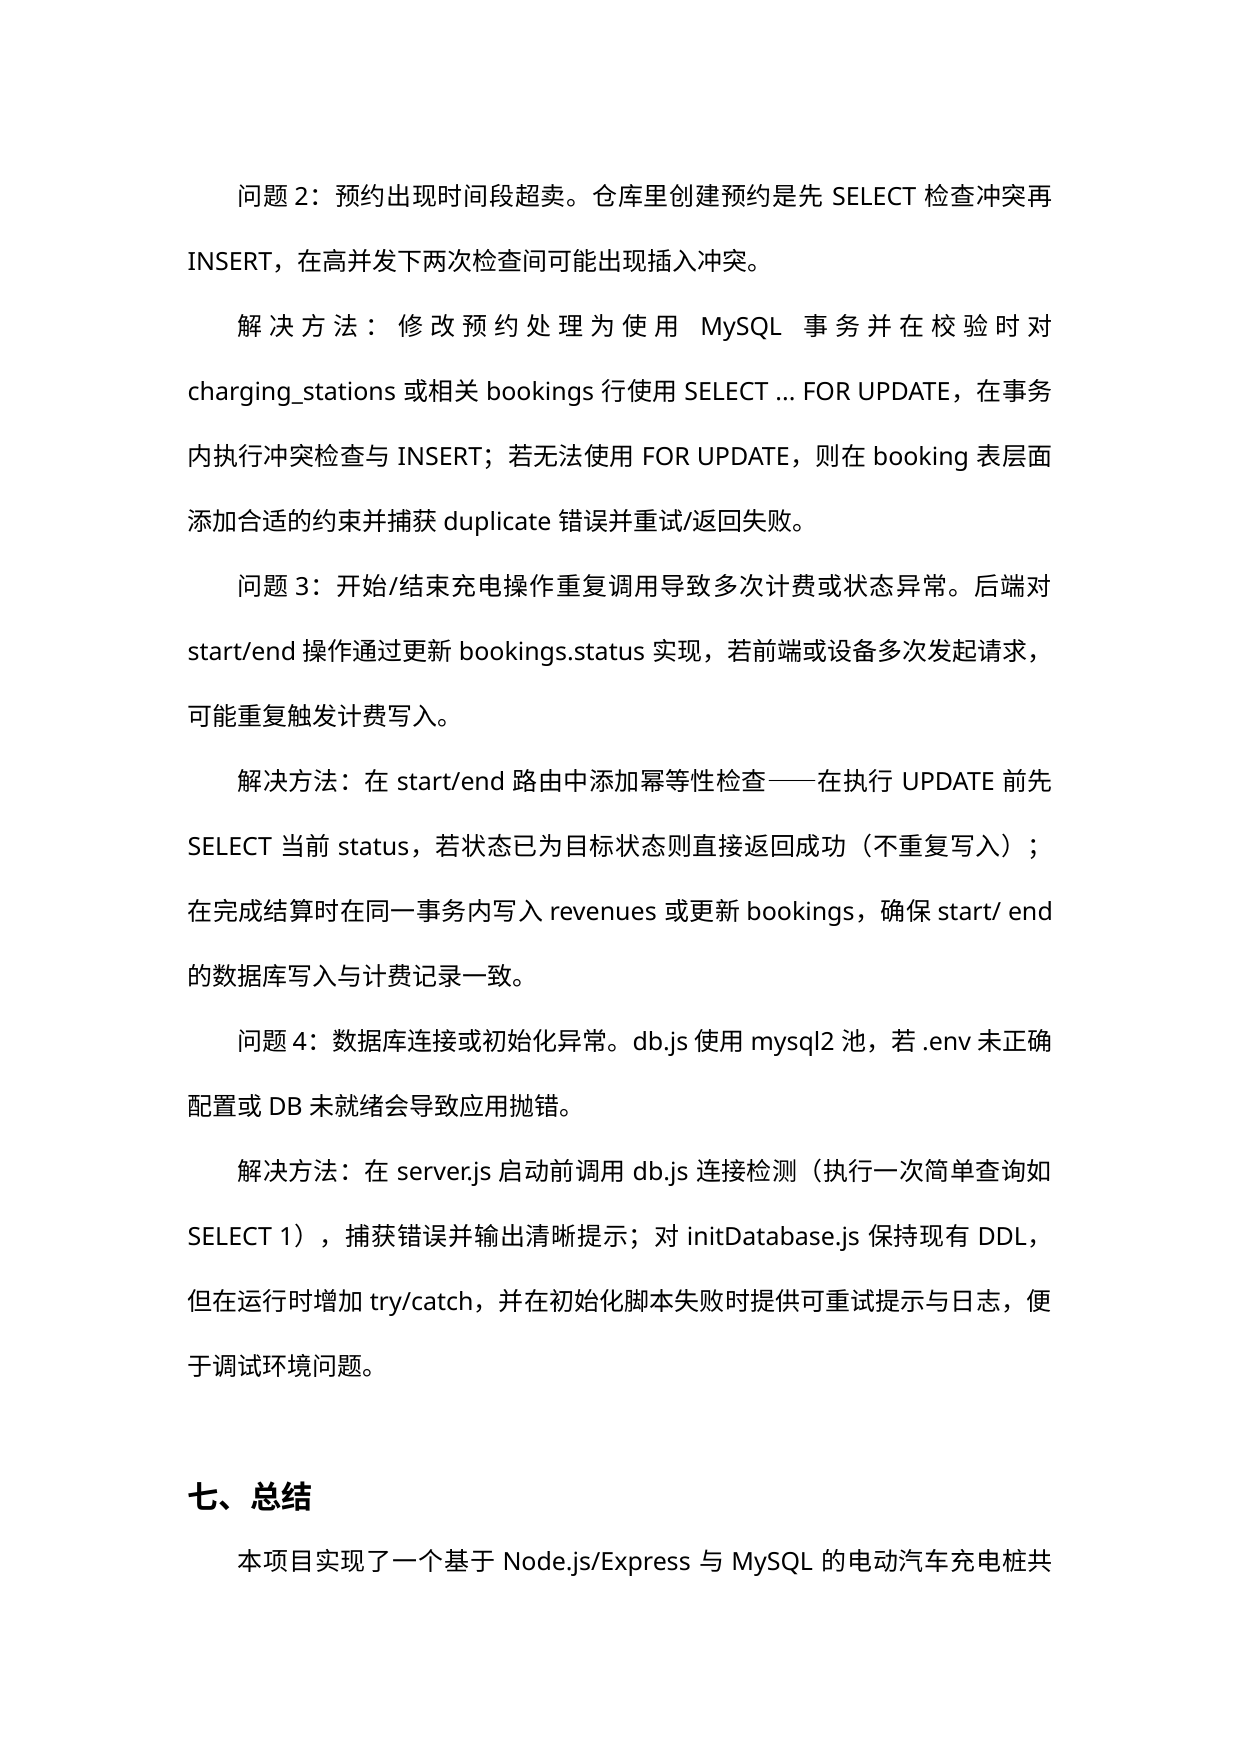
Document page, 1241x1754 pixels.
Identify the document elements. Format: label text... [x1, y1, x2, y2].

text 七、总结 [187, 1462, 1053, 1527]
text 问题2：预约出现时间段超卖。仓库里创建预约是先 SELECT 检查冲突再 INSERT，在高并发下两次检查间可能出现插入冲突。 [187, 162, 1053, 292]
text 解决方法：在 server.js 启动前调用 db.js 连接检测（执行一次简单查询如 SELECT 1），捕获错误并输出清晰提示；对 initDatabase.js 保持现有 DDL，但在运行时增加 try/catch，并在初始化脚本失败时提供可重试提示与日志，便于调试环境问题。 [187, 1137, 1053, 1397]
text 解决方法：在 start/end 路由中添加幂等性检查——在执行 UPDATE 前先 SELECT 当前 status，若状态已为目标状态则直接返回成功（不重复写入）；在完成结算时在同一事务内写入 revenues 或更新 bookings，确保 start/ end 的数据库写入与计费记录一致。 [187, 747, 1053, 1007]
text 解决方法：修改预约处理为使用 MySQL 事务并在校验时对 charging_stations 或相关 bookings 行使用 SELECT ... FOR UPDATE，在事务内执行冲突检查与 INSERT；若无法使用 FOR UPDATE，则在 booking 表层面添加合适的约束并捕获 duplicate 错误并重试/返回失败。 [187, 292, 1053, 552]
text 问题3：开始/结束充电操作重复调用导致多次计费或状态异常。后端对 start/end 操作通过更新 bookings.status 实现，若前端或设备多次发起请求，可能重复触发计费写入。 [187, 552, 1053, 747]
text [187, 1527, 1053, 1592]
text 问题4：数据库连接或初始化异常。db.js 使用 mysql2 池，若 .env 未正确配置或 DB 未就绪会导致应用抛错。 [187, 1007, 1053, 1137]
